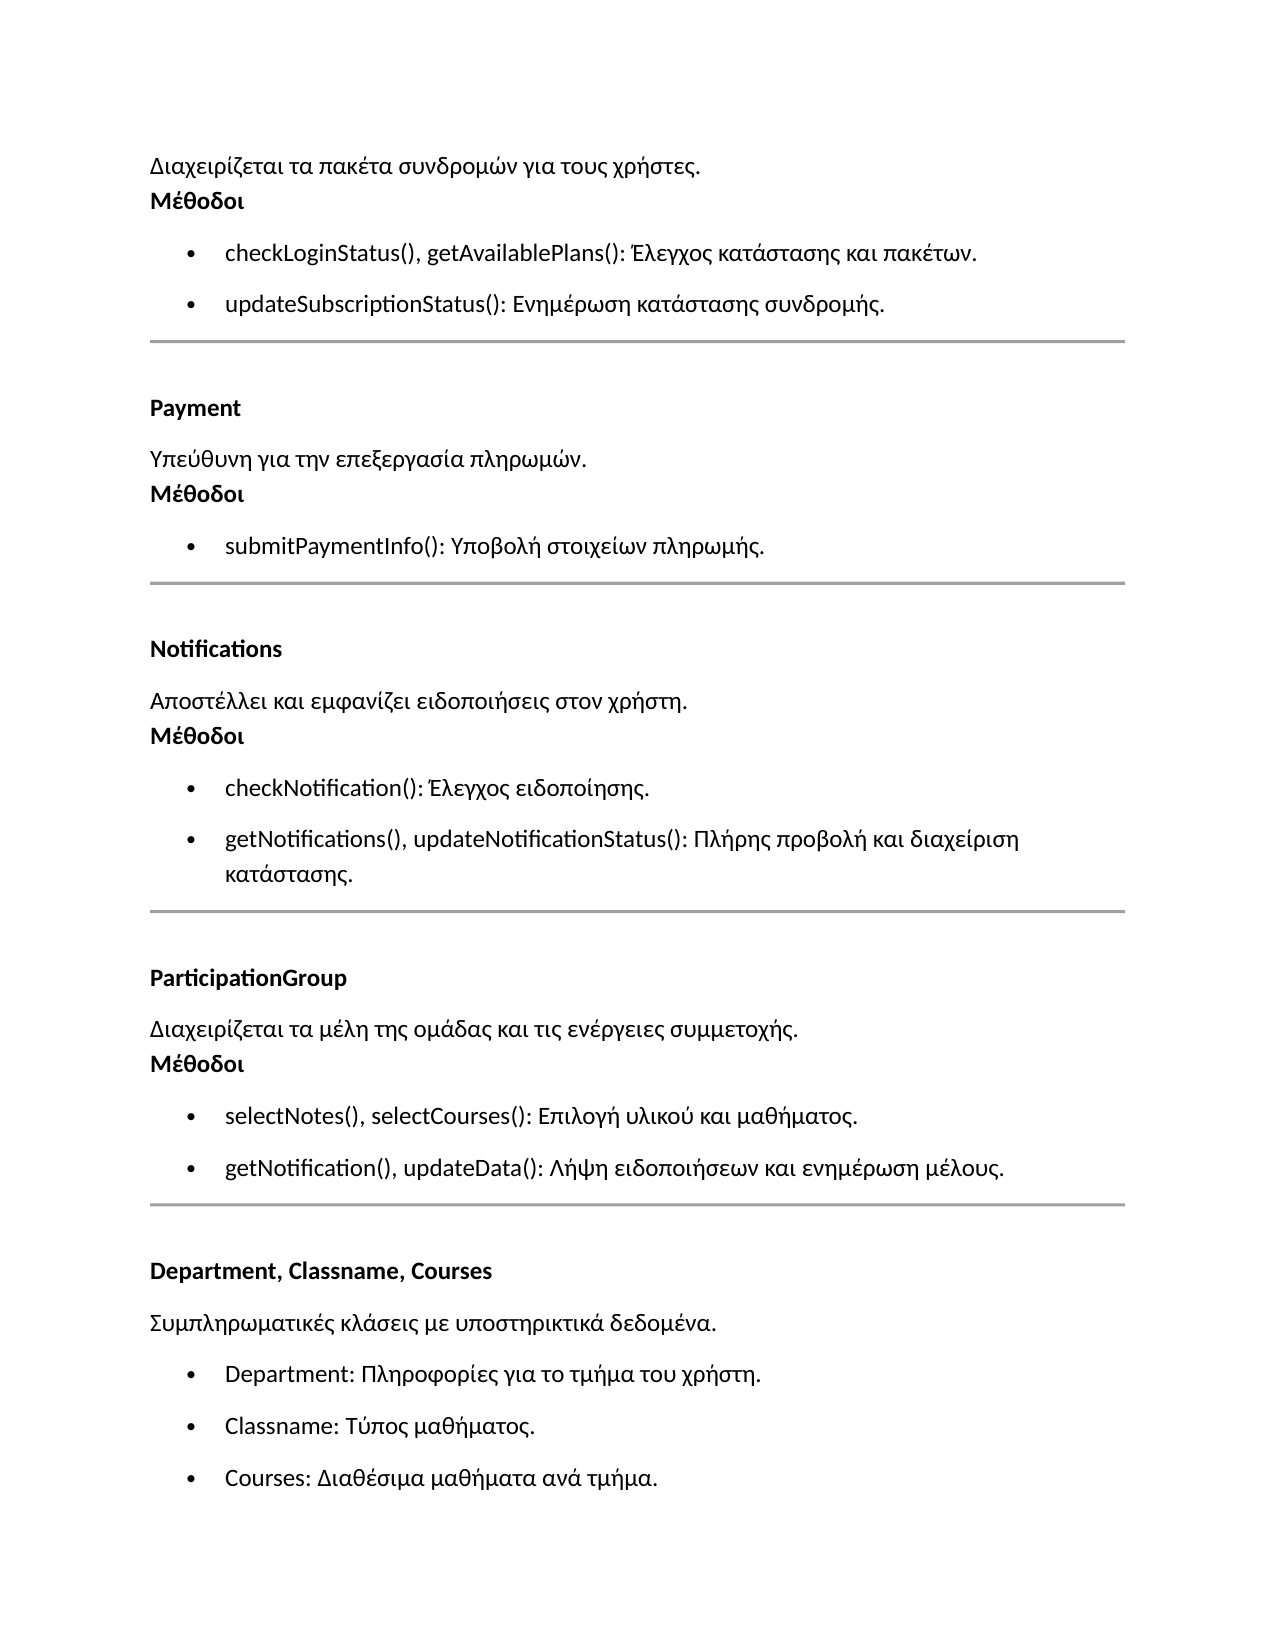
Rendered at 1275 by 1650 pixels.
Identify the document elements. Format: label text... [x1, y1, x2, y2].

list Courses: Διαθέσιμα μαθήματα ανά τμήμα. [187, 1462, 1125, 1492]
text Διαχειρίζεται τα πακέτα συνδρομών για τους χρήστες. Μέθοδοι [150, 150, 1125, 216]
list updateSubscriptionStatus(): Ενημέρωση κατάστασης συνδρομής. [187, 288, 1125, 319]
list selectNotes(), selectCourses(): Επιλογή υλικού και μαθήματος. [187, 1100, 1125, 1131]
text Αποστέλλει και εμφανίζει ειδοποιήσεις στον χρήστη. Μέθοδοι [150, 685, 1125, 751]
text Διαχειρίζεται τα μέλη της ομάδας και τις ενέργειες συμμετοχής. Μέθοδοι [150, 1013, 1125, 1079]
list getNotification(), updateData(): Λήψη ειδοποιήσεων και ενημέρωση μέλους. [187, 1152, 1125, 1182]
text Notifications [150, 633, 1125, 664]
list Department: Πληροφορίες για το τμήμα του χρήστη. [187, 1358, 1125, 1389]
list getNotifications(), updateNotificationStatus(): Πλήρης προβολή και διαχείριση κατάστασης. [187, 823, 1125, 889]
list submitPaymentInfo(): Υποβολή στοιχείων πληρωμής. [187, 530, 1125, 561]
text Συμπληρωματικές κλάσεις με υποστηρικτικά δεδομένα. [150, 1307, 1125, 1337]
text Payment [150, 392, 1125, 422]
list checkLoginStatus(), getAvailablePlans(): Έλεγχος κατάστασης και πακέτων. [187, 237, 1125, 267]
list checkNotification(): Έλεγχος ειδοποίησης. [187, 772, 1125, 802]
text Υπεύθυνη για την επεξεργασία πληρωμών. Μέθοδοι [150, 443, 1125, 509]
text Department, Classname, Courses [150, 1255, 1125, 1286]
list Classname: Τύπος μαθήματος. [187, 1410, 1125, 1441]
text ParticipationGroup [150, 962, 1125, 992]
